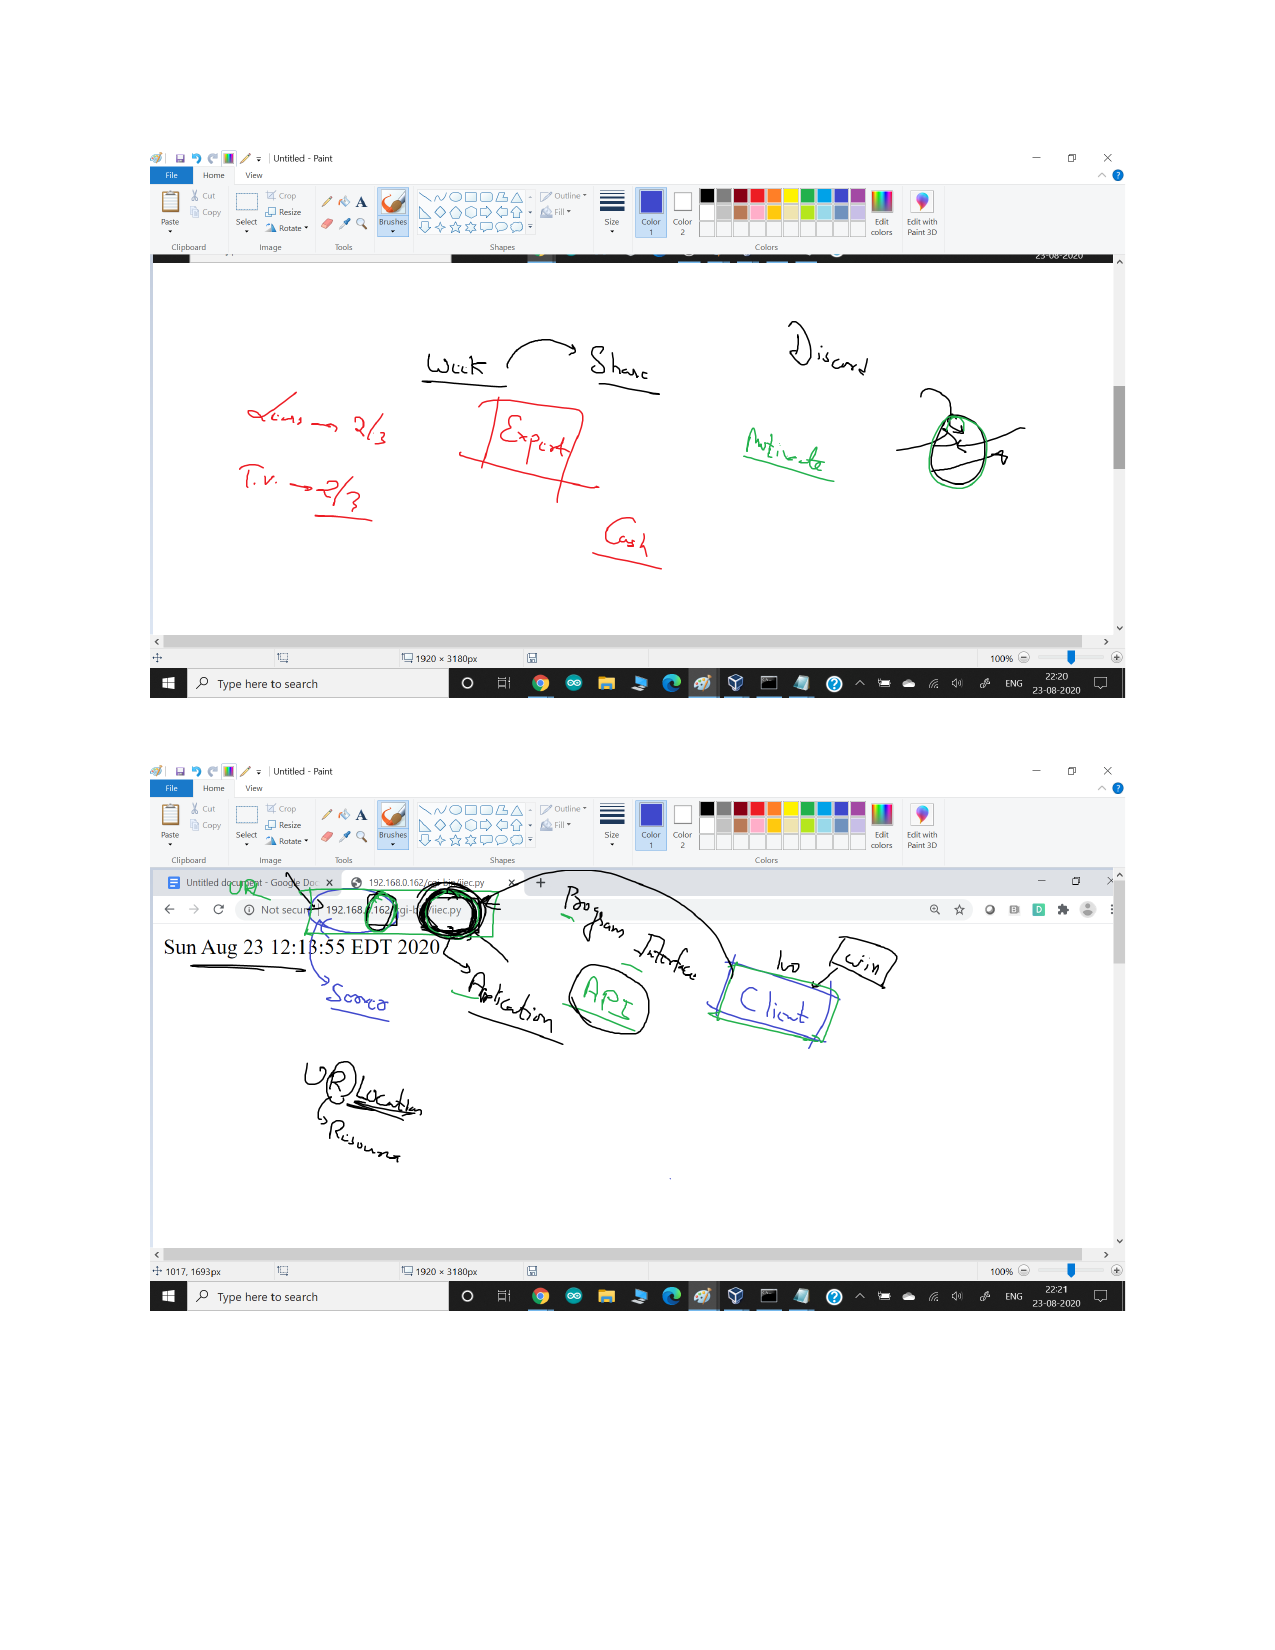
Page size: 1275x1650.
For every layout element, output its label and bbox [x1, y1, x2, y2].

picture [150, 150, 1125, 698]
picture [150, 762, 1125, 1311]
